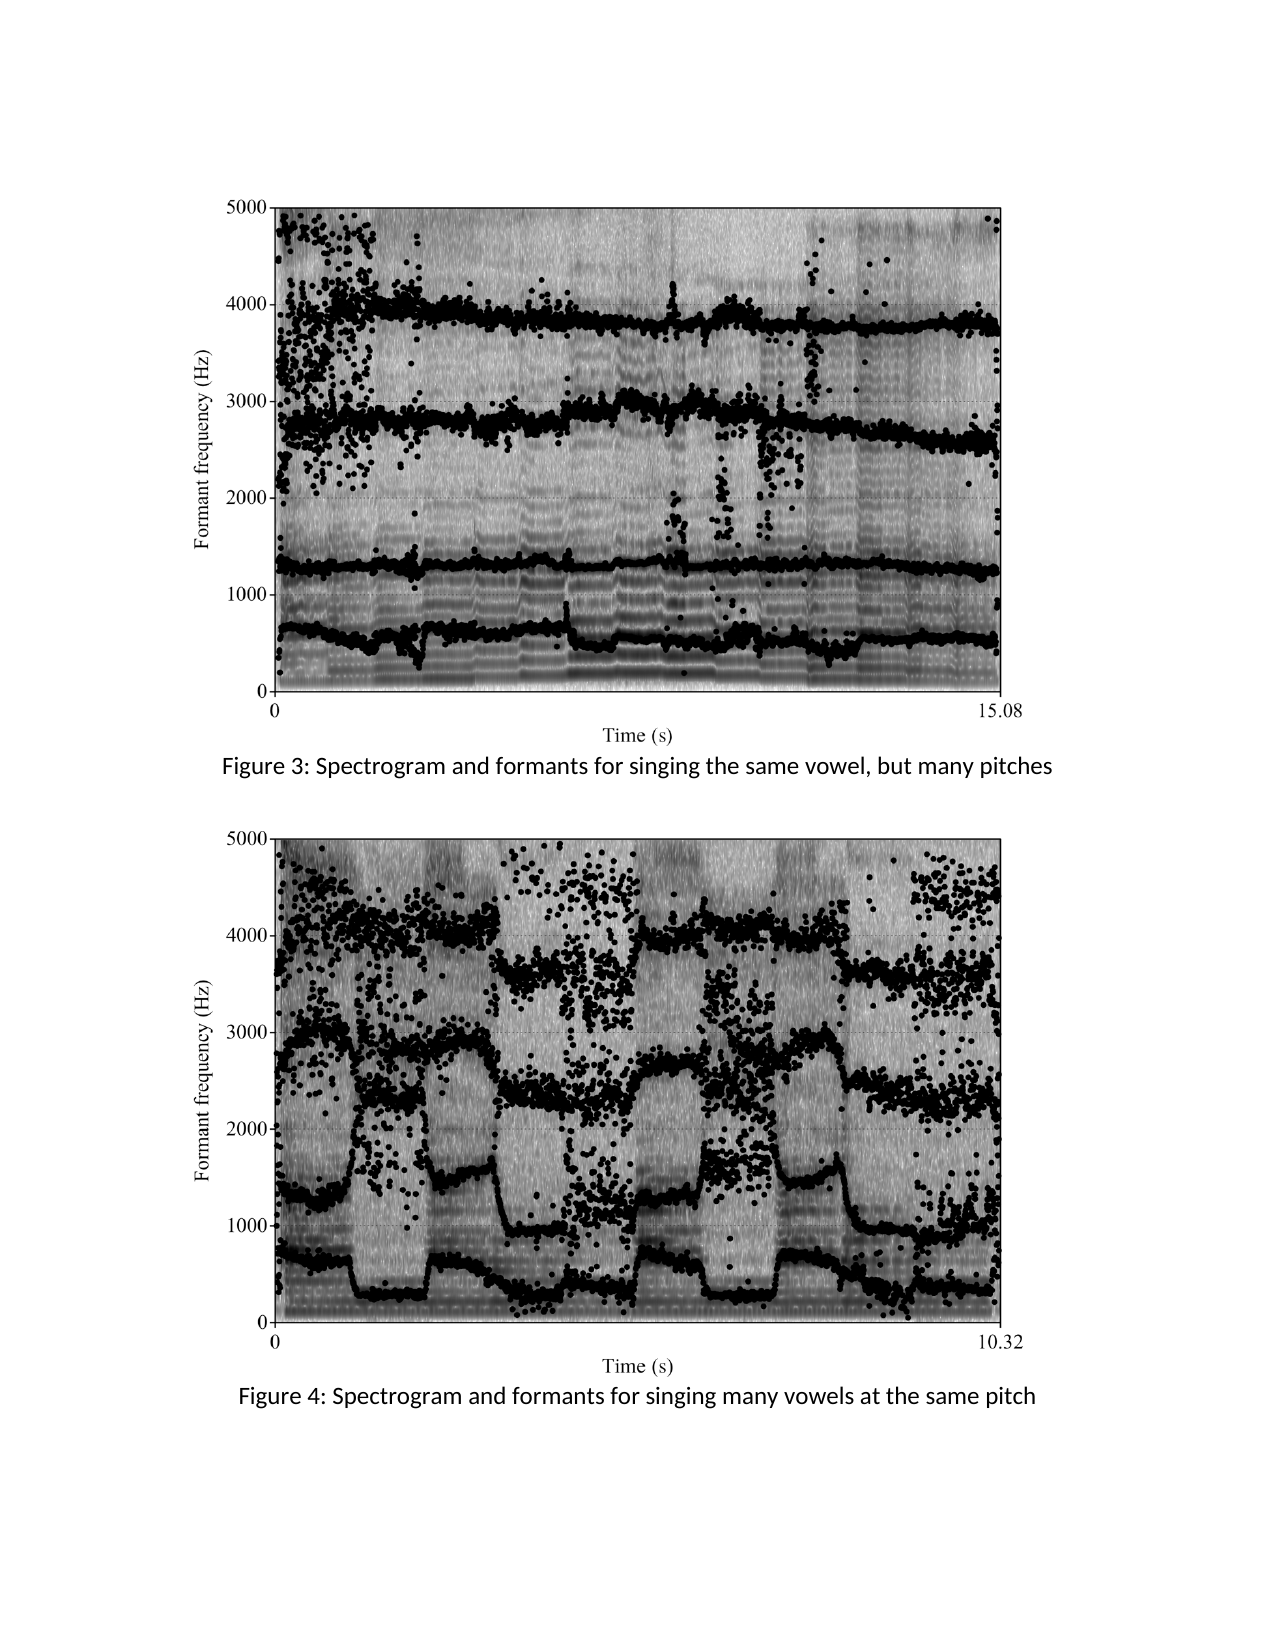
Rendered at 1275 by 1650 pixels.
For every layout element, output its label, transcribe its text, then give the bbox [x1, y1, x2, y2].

text Figure 4: Spectrogram and formants for singing many vowels at the same pitch [150, 1381, 1125, 1411]
picture [187, 150, 1088, 750]
picture [187, 780, 1088, 1381]
